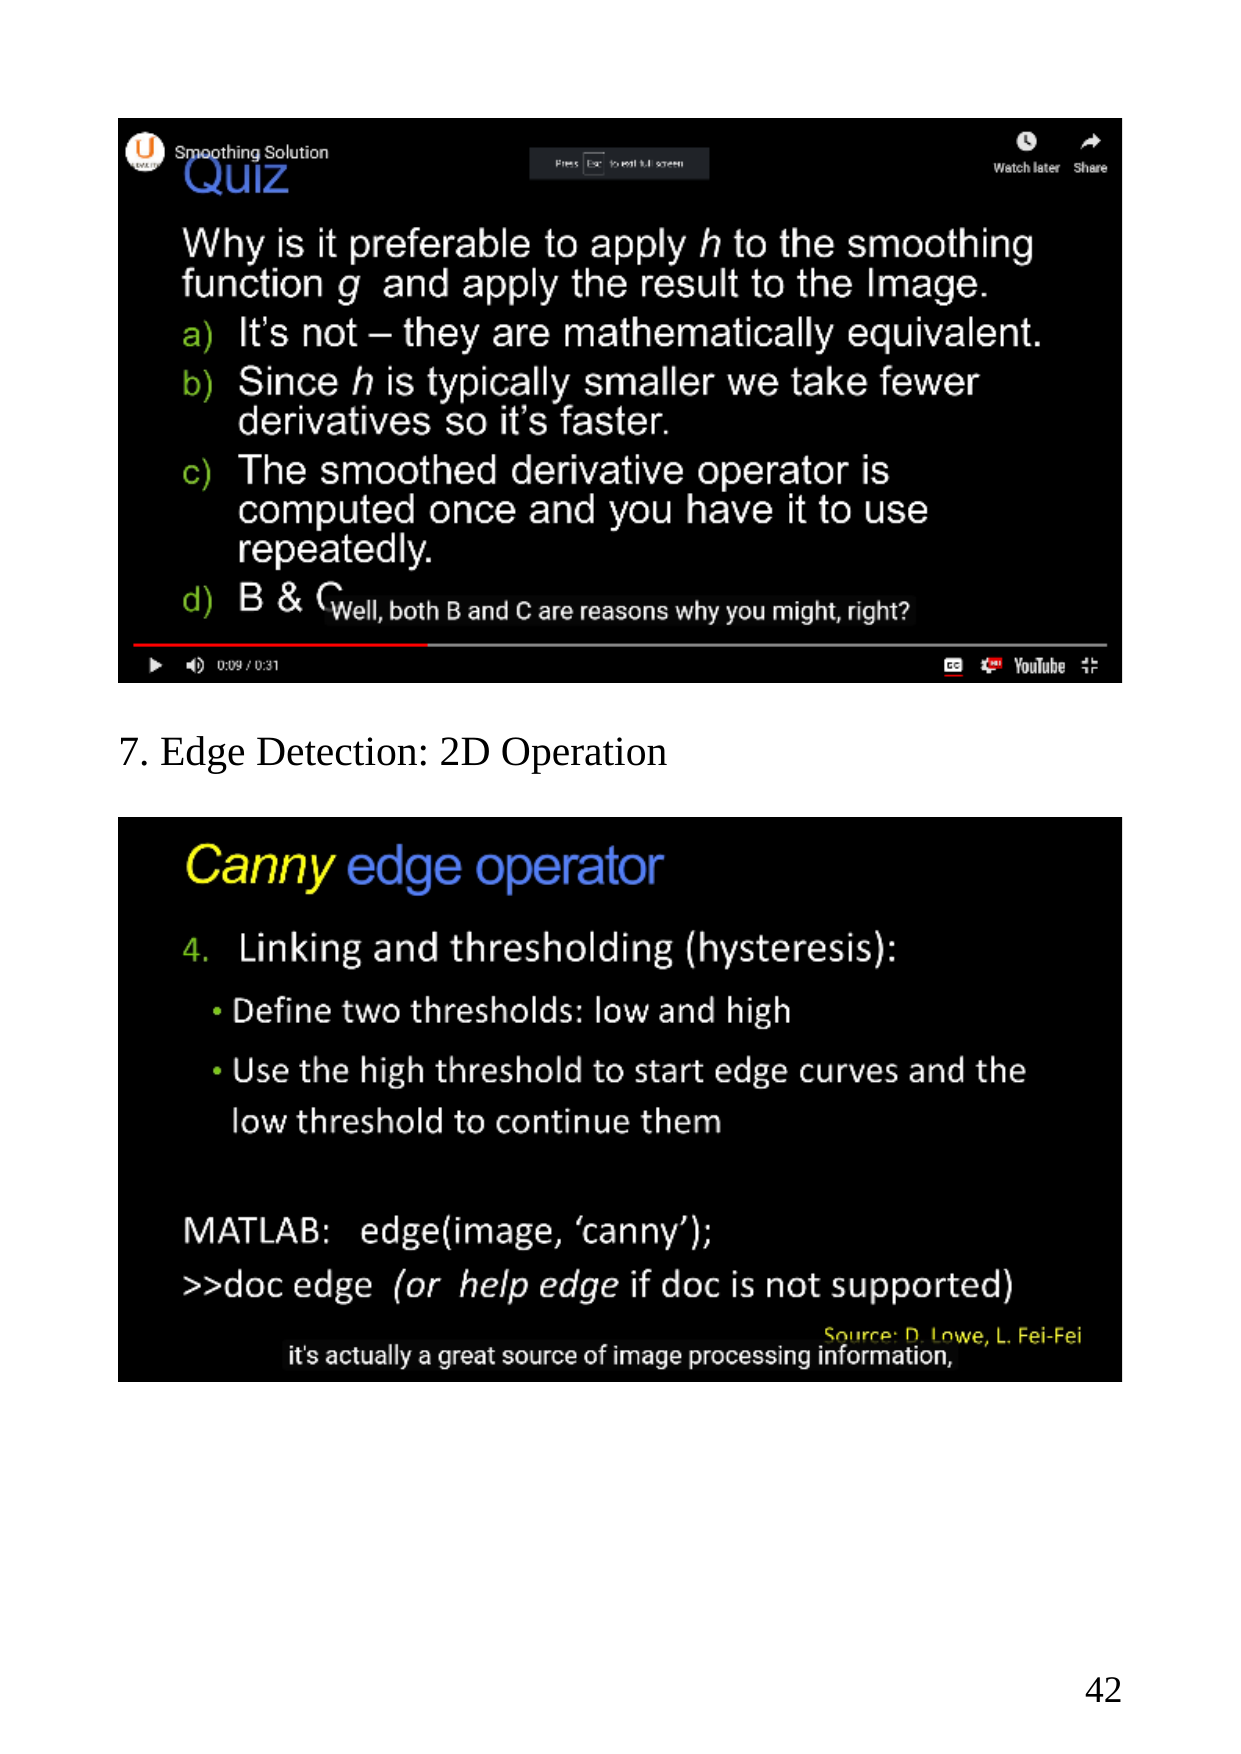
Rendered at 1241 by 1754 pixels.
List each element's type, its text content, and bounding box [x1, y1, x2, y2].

picture [118, 118, 1123, 683]
picture [118, 817, 1123, 1382]
text Edge Detection: 2D Operation [118, 726, 1122, 774]
